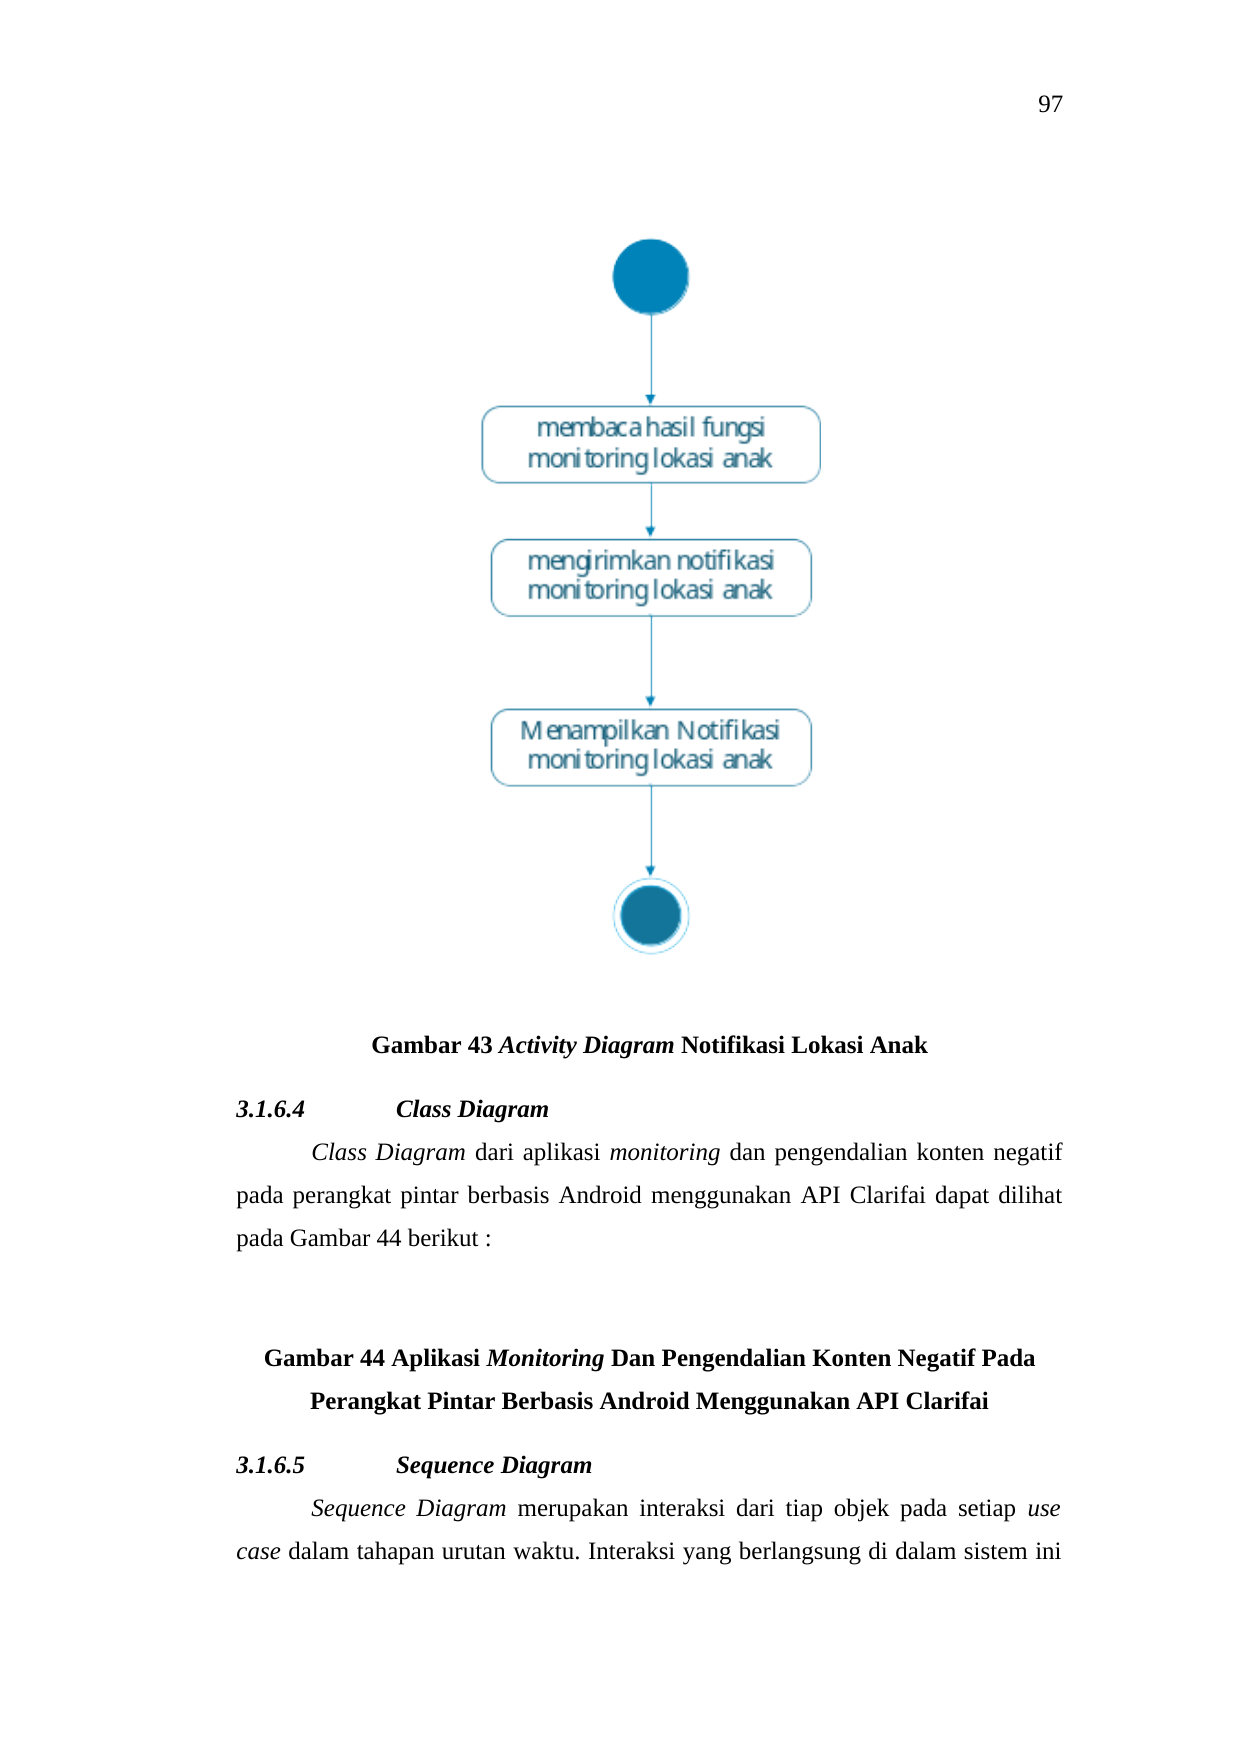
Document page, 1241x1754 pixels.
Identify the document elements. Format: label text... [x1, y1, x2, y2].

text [236, 1493, 1063, 1565]
text Class Diagram dari aplikasi monitoring dan pengendalian konten negatif pada perangkat pintar berbasis Android menggunakan API Clarifai dapat dilihat pada Gambar 44 berikut : [236, 1137, 1063, 1252]
subtitle Sequence Diagram [236, 1450, 1063, 1479]
subtitle Class Diagram [236, 1094, 1063, 1123]
